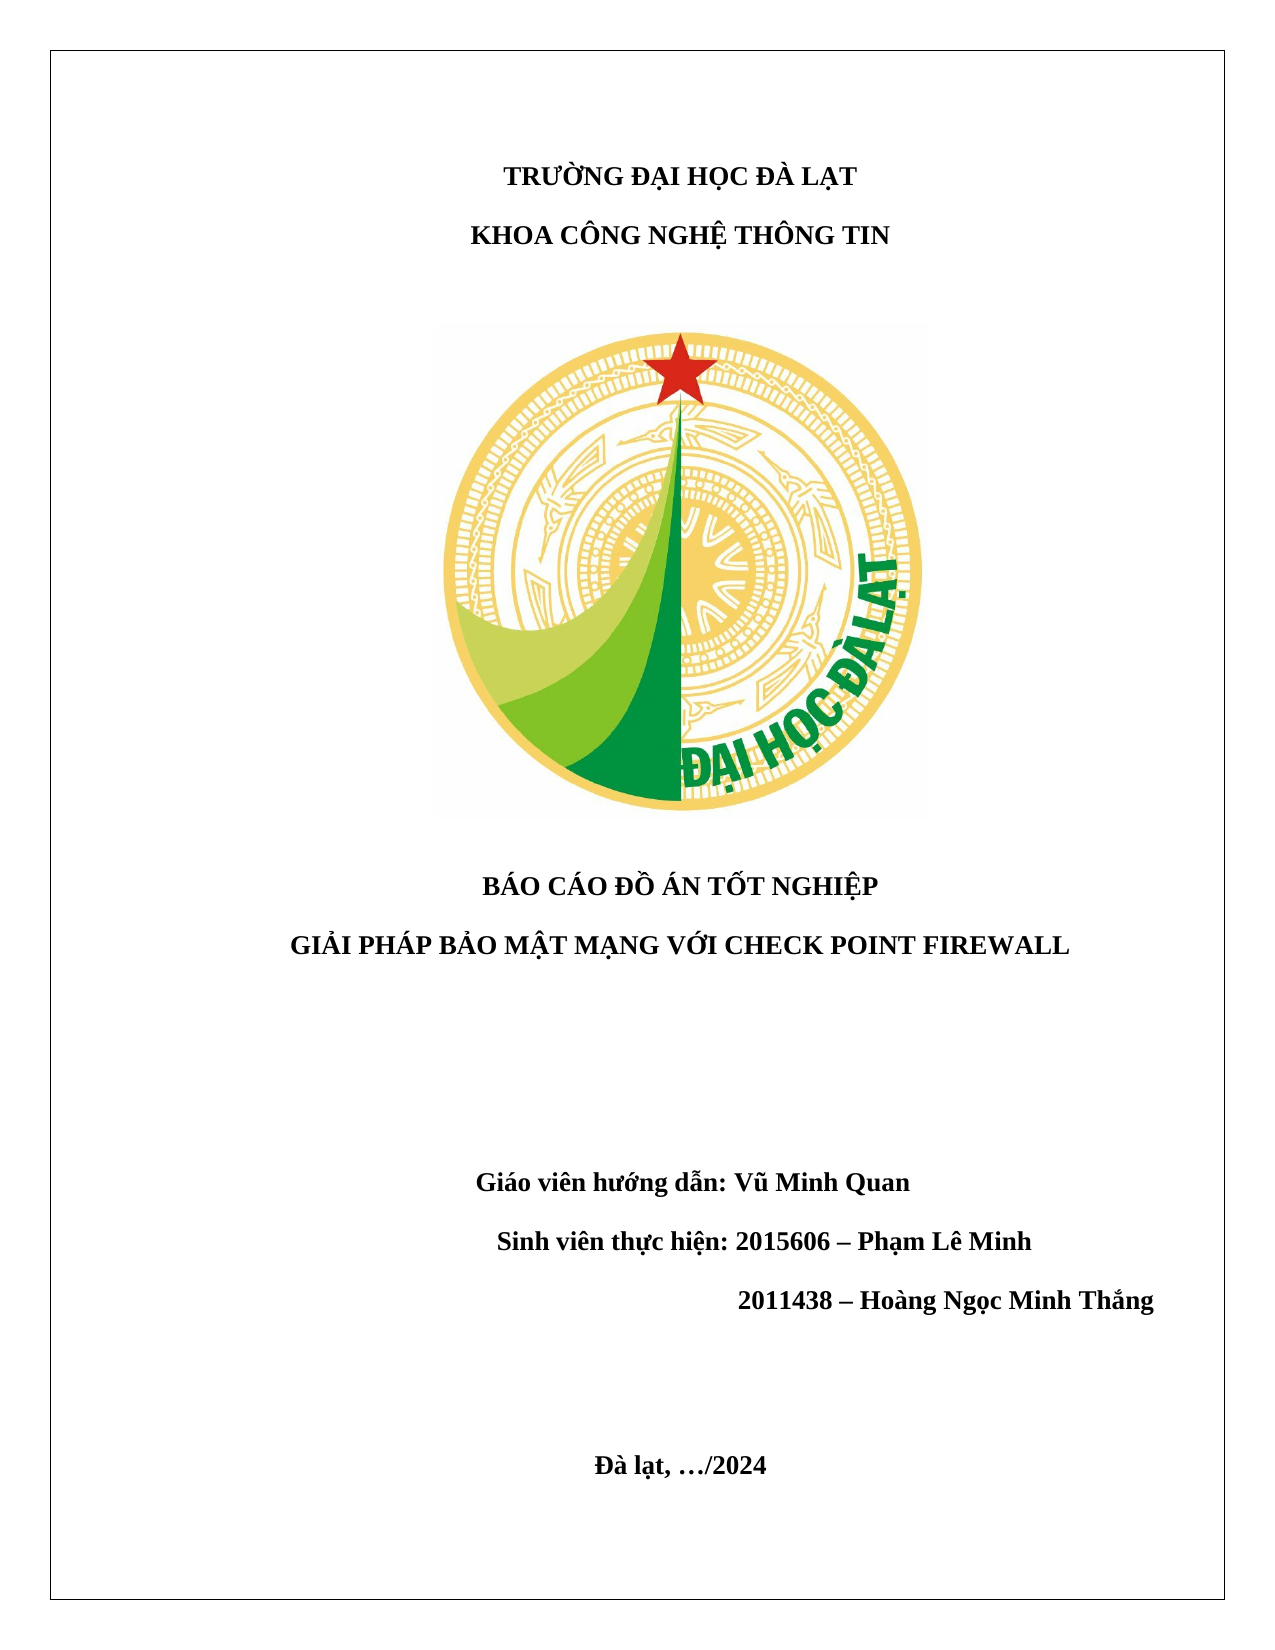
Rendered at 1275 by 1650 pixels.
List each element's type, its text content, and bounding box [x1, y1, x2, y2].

text Đà lạt, …/2024 [207, 1449, 1154, 1480]
text Giáo viên hướng dẫn: Vũ Minh Quan [207, 1166, 910, 1197]
text TRƯỜNG ĐẠI HỌC ĐÀ LẠT [207, 160, 1154, 191]
picture [434, 323, 930, 819]
text Sinh viên thực hiện: 2015606 – Phạm Lê Minh [207, 1225, 1032, 1256]
text 2011438 – Hoàng Ngọc Minh Thắng [207, 1284, 1154, 1362]
text BÁO CÁO ĐỒ ÁN TỐT NGHIỆP [207, 870, 1154, 901]
text KHOA CÔNG NGHỆ THÔNG TIN [207, 219, 1154, 250]
text GIẢI PHÁP BẢO MẬT MẠNG VỚI CHECK POINT FIREWALL [207, 929, 1154, 960]
